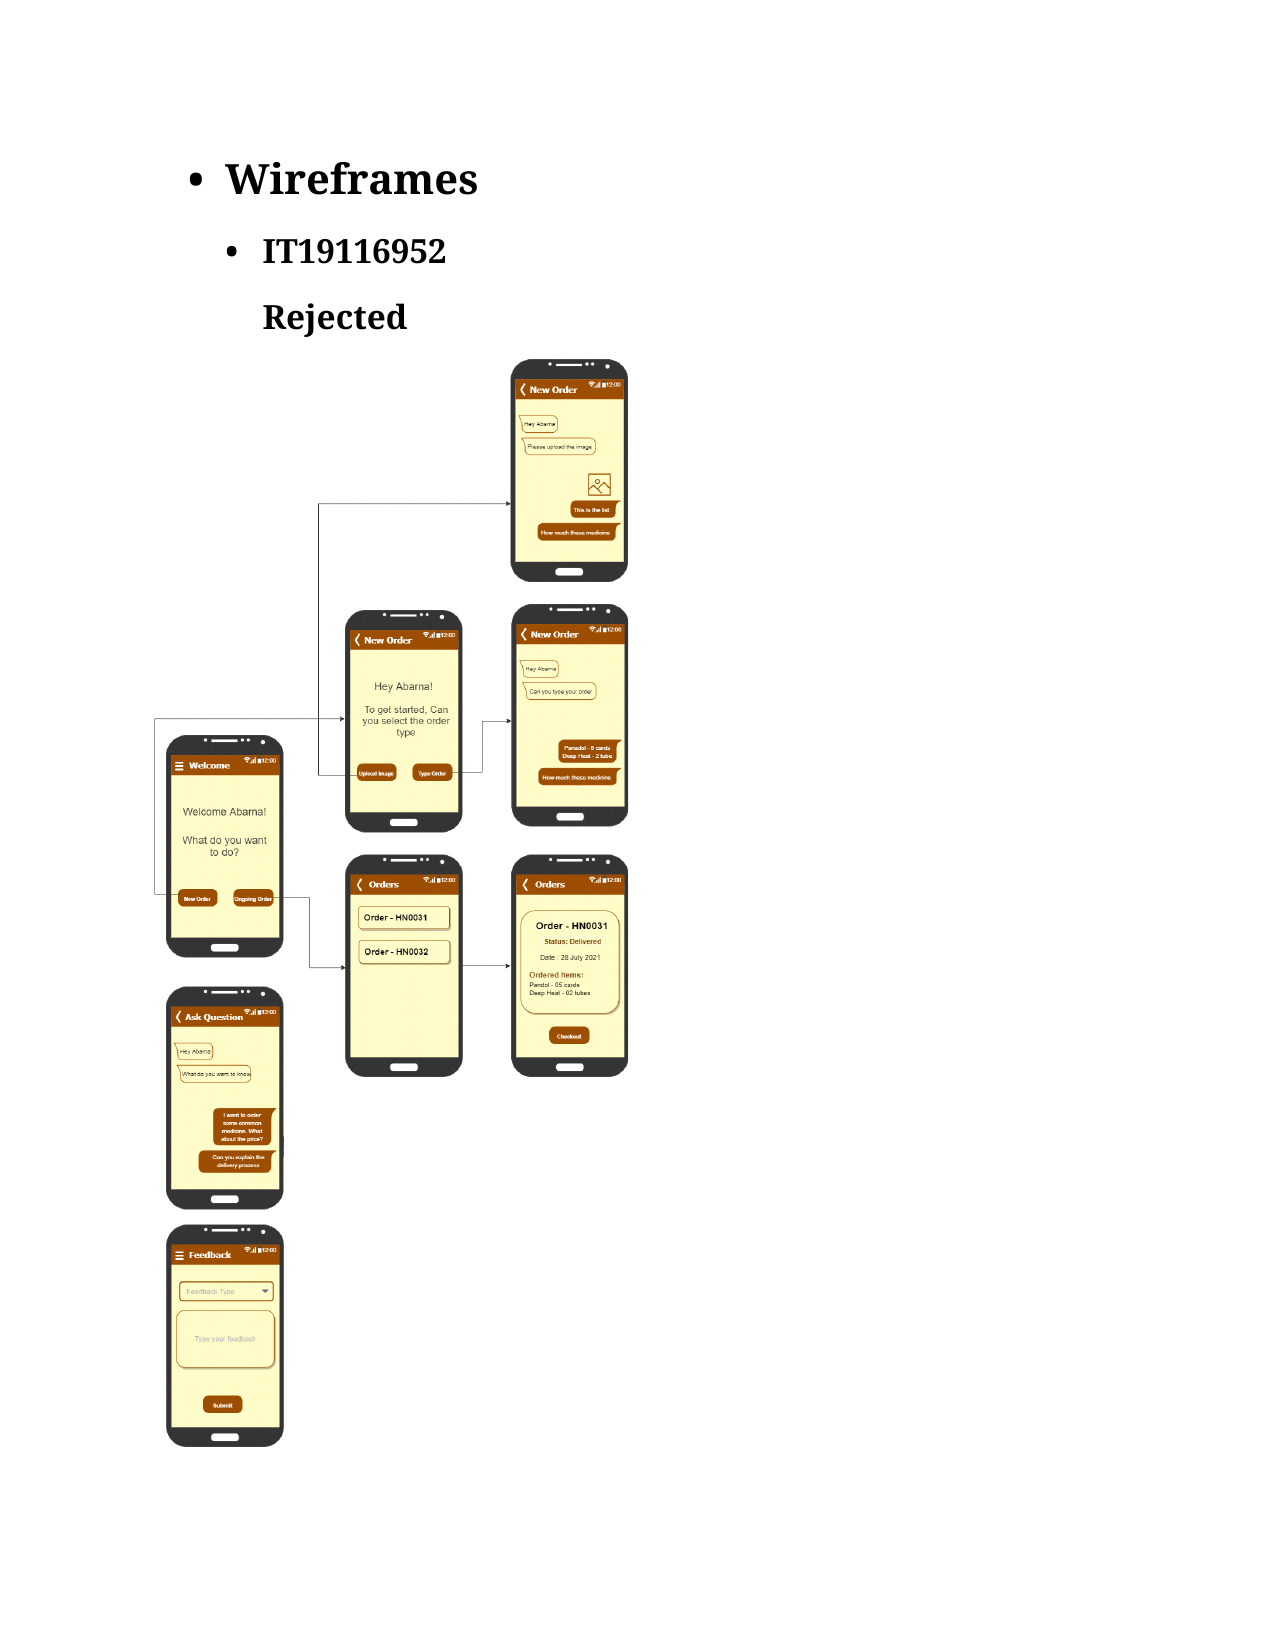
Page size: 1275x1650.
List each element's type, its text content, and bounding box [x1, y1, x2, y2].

list Wireframes [187, 150, 1125, 207]
list IT19116952 [225, 228, 1125, 273]
picture [150, 359, 629, 1447]
text Rejected [262, 293, 1125, 339]
